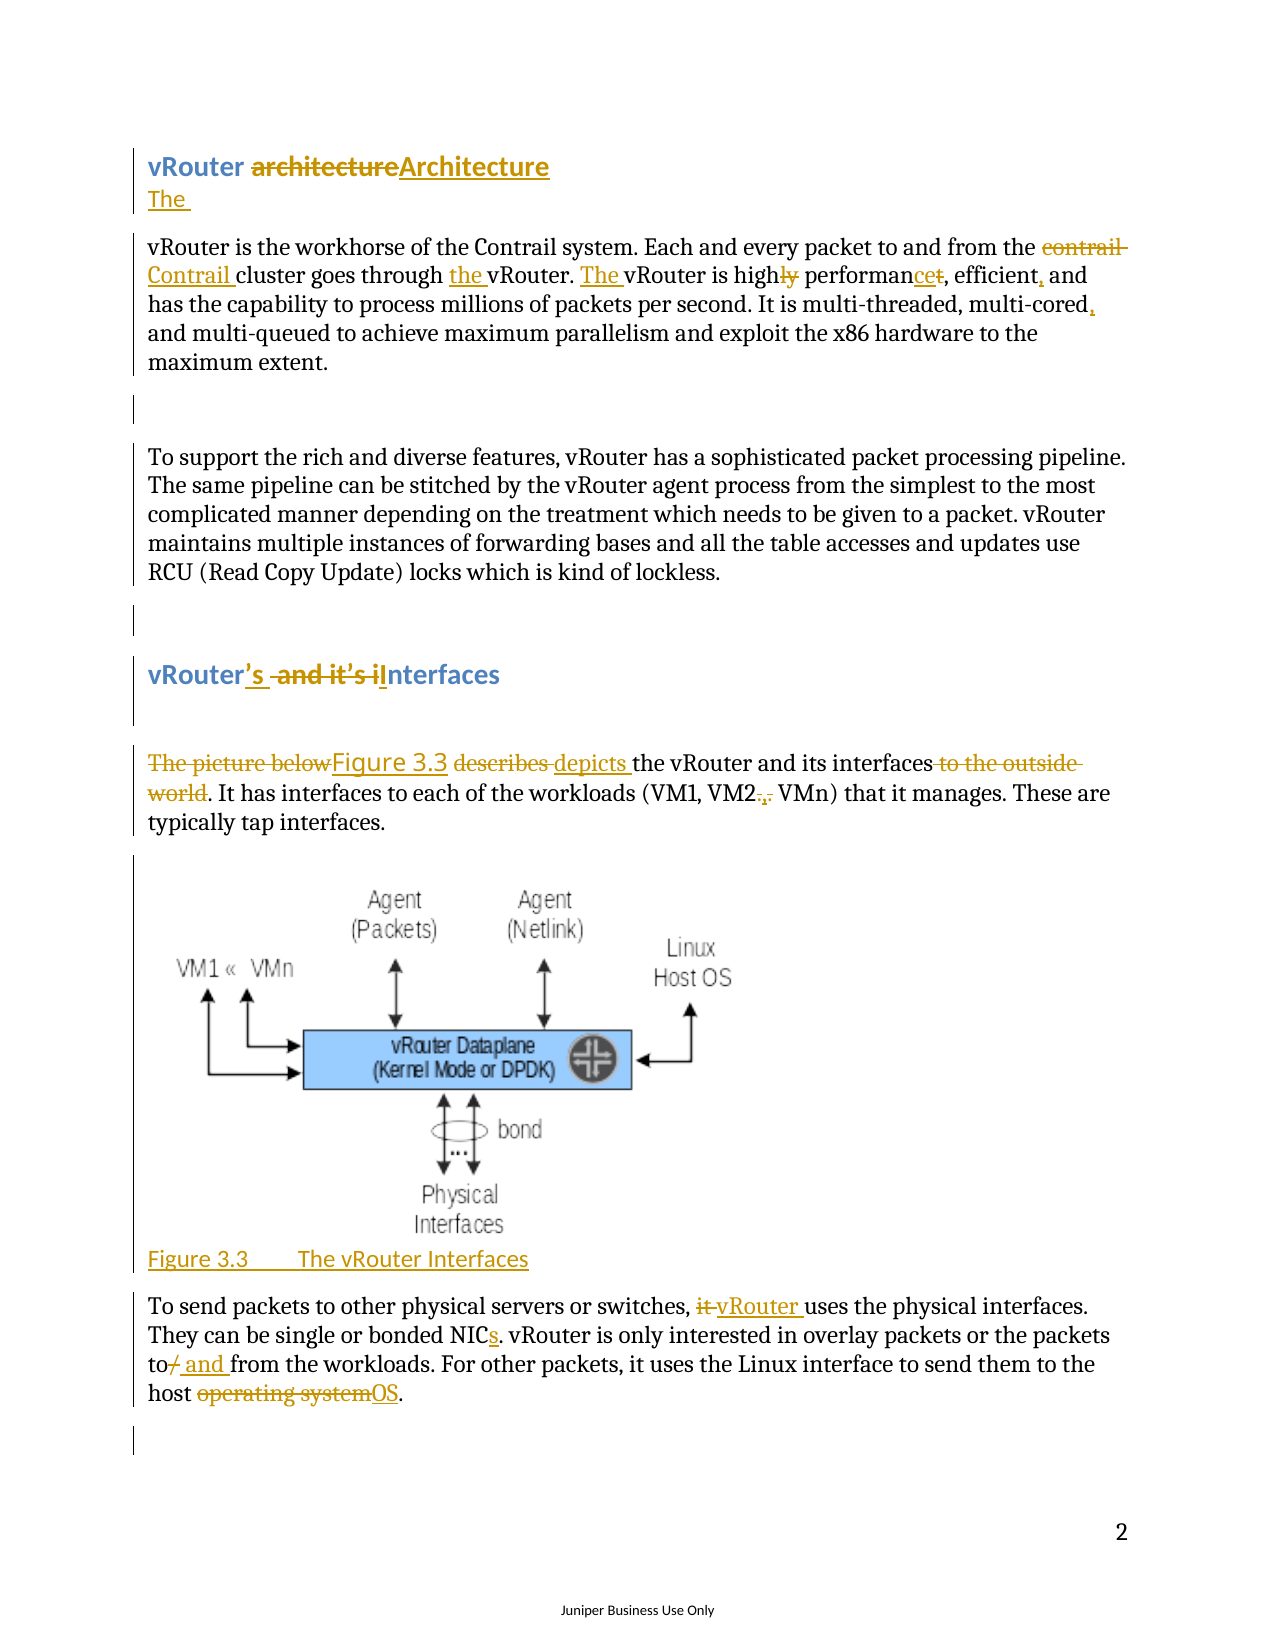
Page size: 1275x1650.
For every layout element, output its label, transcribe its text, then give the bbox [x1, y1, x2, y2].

text To support the rich and diverse features, vRouter has a sophisticated packet processing pipeline. The same pipeline can be stitched by the vRouter agent process from the simplest to the most complicated manner depending on the treatment which needs to be given to a packet. vRouter maintains multiple instances of forwarding bases and all the table accesses and updates use RCU (Read Copy Update) locks which is kind of lockless. [148, 442, 1127, 586]
text vRouter is the workhorse of the Contrail system. Each and every packet to and from the cluster goes through vRouter. vRouter is high performan, efficient and has the capability to process millions of packets per second. It is multi-threaded, multi-cored and multi-queued to achieve maximum parallelism and exploit the x86 hardware to the maximum extent. [148, 232, 1127, 376]
text To send packets to other physical servers or switches, uses the physical interfaces. They can be single or bonded NIC. vRouter is only interested in overlay packets or the packets tofrom the workloads. For other packets, it uses the Linux interface to send them to the host . [148, 1292, 1127, 1407]
subtitle vRouternterfaces [148, 656, 1127, 692]
text the vRouter and its interfaces. It has interfaces to each of the workloads (VM1, VM2 VMn) that it manages. These are typically tap interfaces. [148, 745, 1127, 836]
subtitle vRouter [148, 148, 1127, 183]
